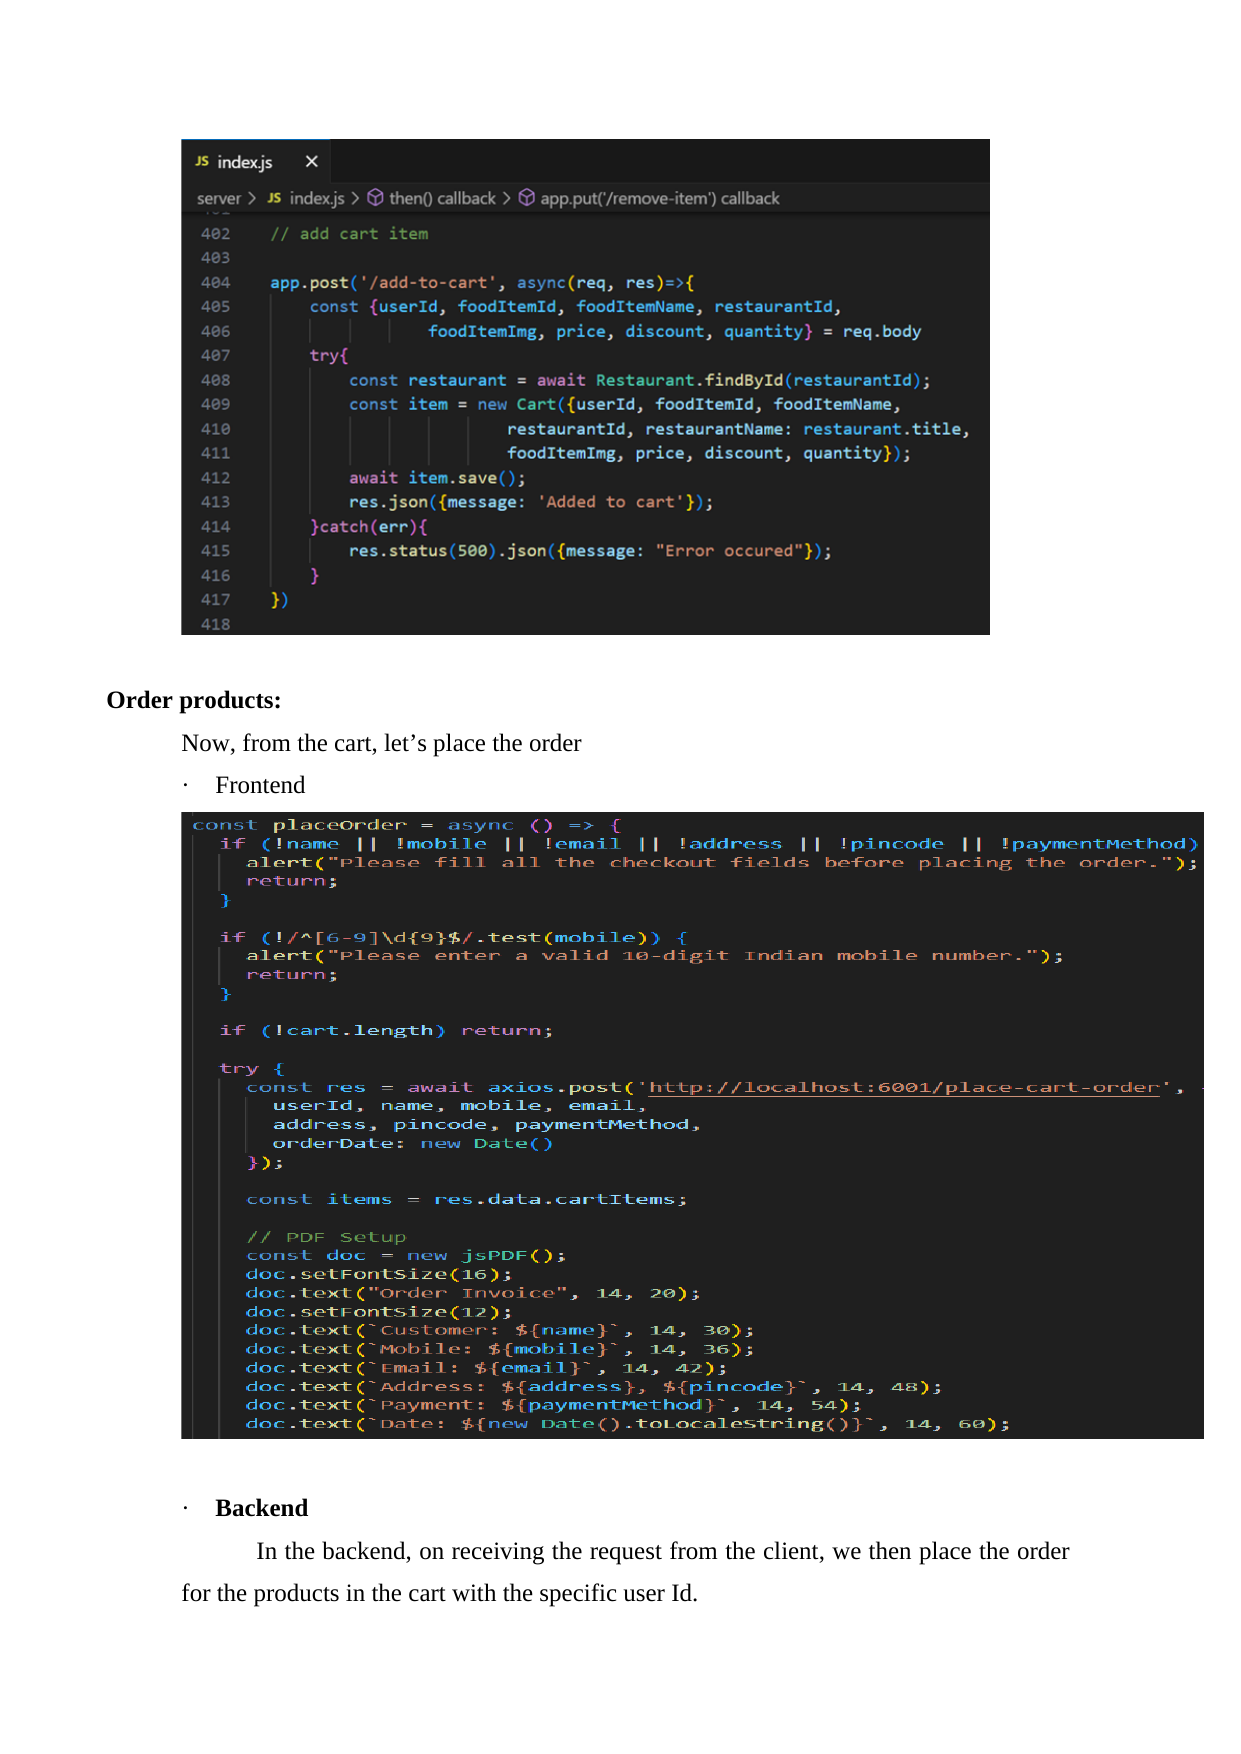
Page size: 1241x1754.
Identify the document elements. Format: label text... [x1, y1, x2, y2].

text · Frontend [181, 770, 1072, 798]
text · Backend [181, 1493, 1072, 1522]
picture [181, 812, 1204, 1439]
picture [181, 139, 990, 635]
text In the backend, on receiving the request from the client, we then place the order for the products in the cart with the specific user Id. [181, 1536, 1072, 1607]
text Now, from the cart, let’s place the order [181, 728, 1072, 756]
text Order products: [106, 685, 1072, 714]
